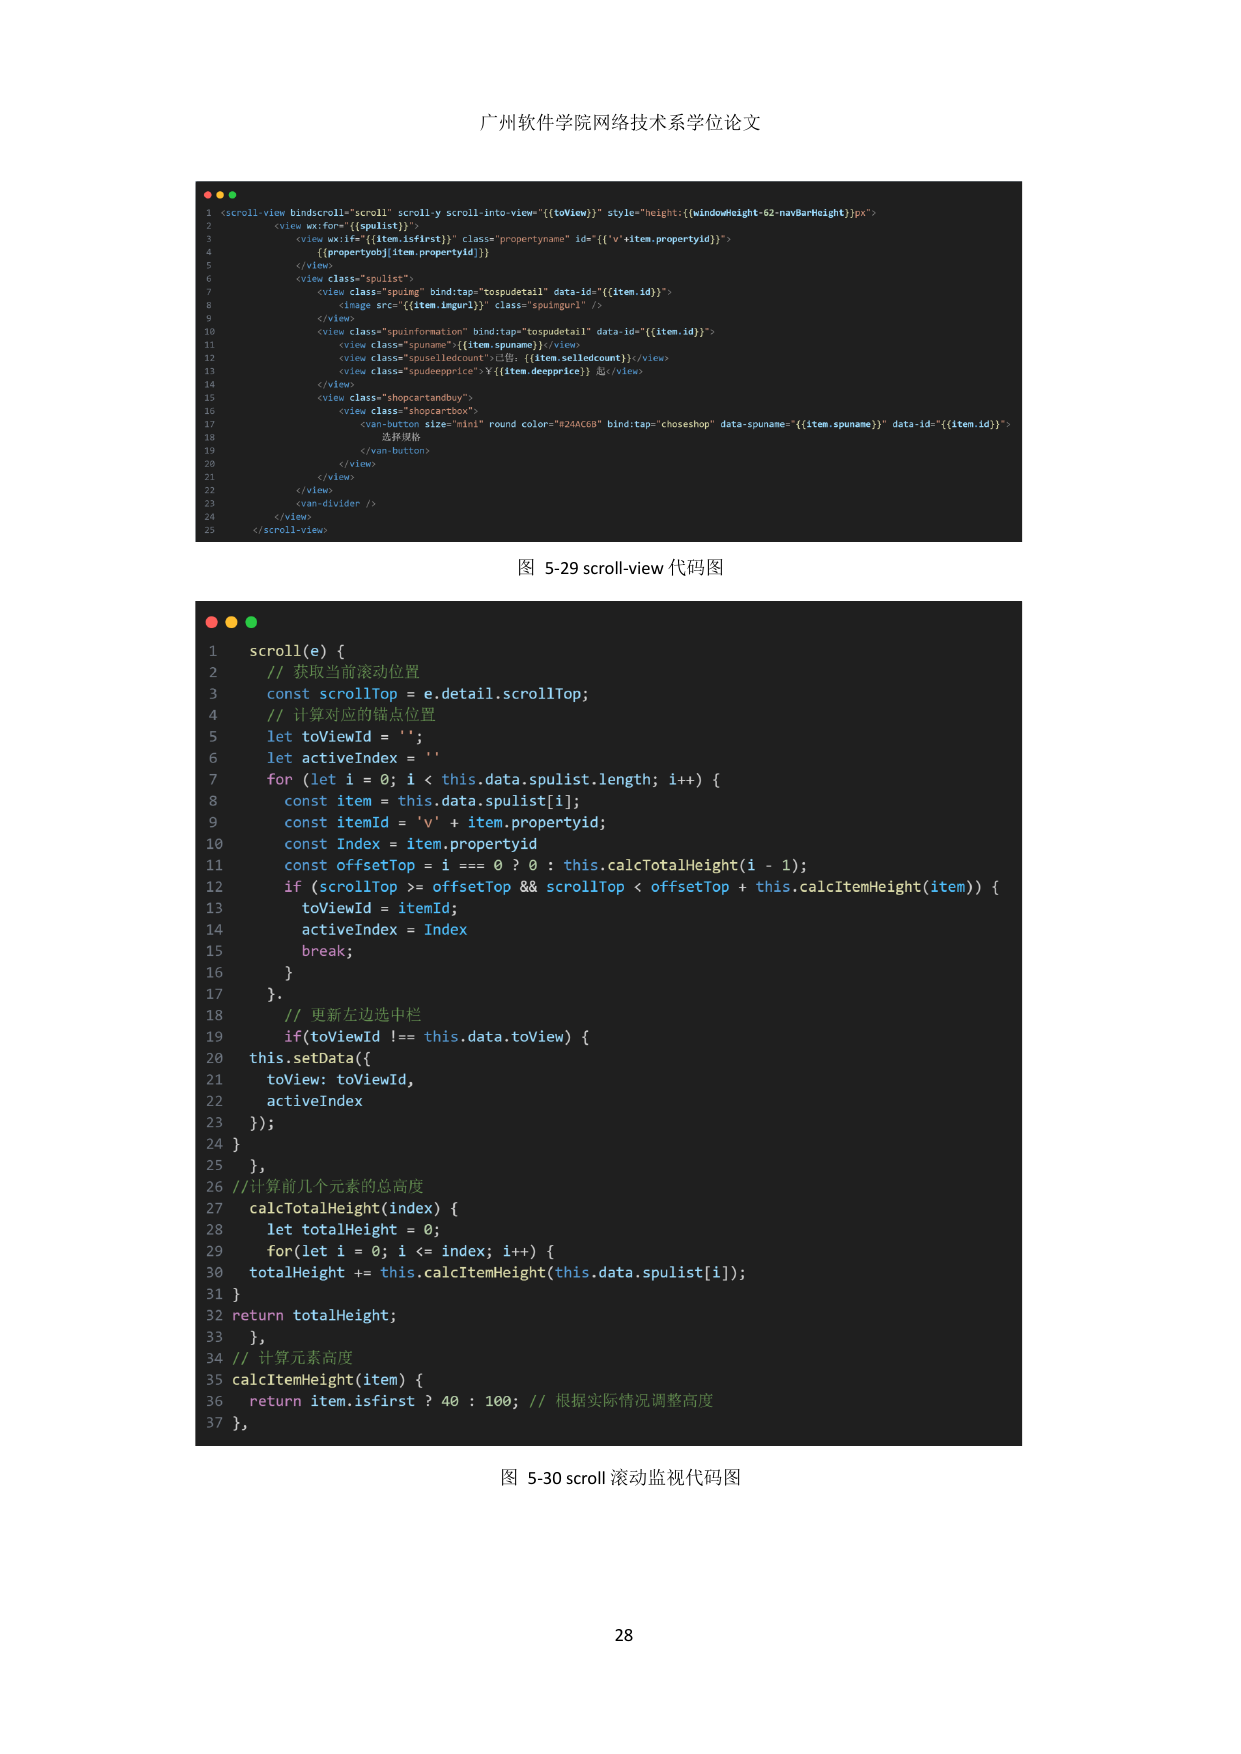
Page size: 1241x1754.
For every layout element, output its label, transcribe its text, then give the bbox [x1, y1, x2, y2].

picture [195, 181, 1023, 542]
picture [195, 601, 1023, 1446]
